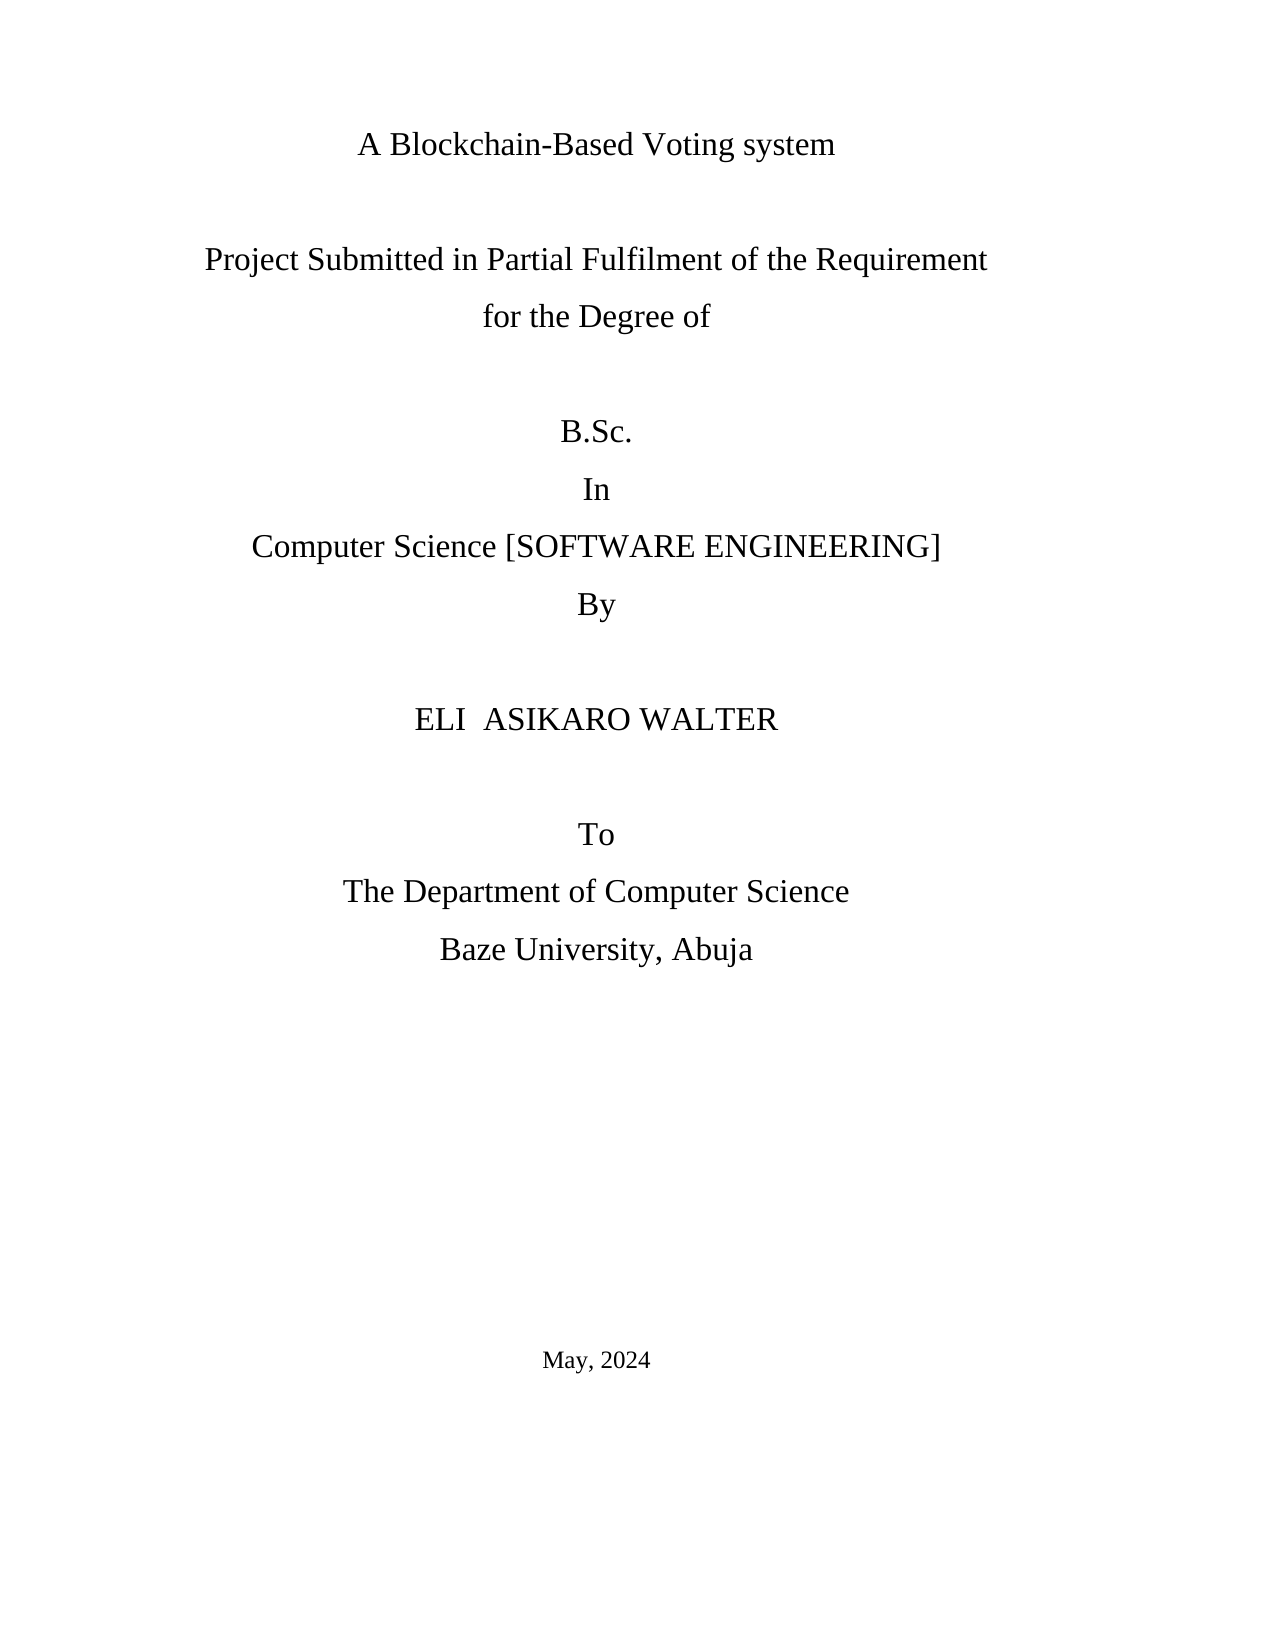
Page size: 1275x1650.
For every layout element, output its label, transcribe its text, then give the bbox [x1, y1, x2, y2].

text Computer Science [SOFTWARE ENGINEERING] [118, 526, 1074, 564]
text ELI ASIKARO WALTER [118, 699, 1074, 737]
text To [118, 814, 1074, 852]
text By [118, 584, 1074, 622]
text In [118, 469, 1074, 507]
text The Department of Computer Science [118, 871, 1074, 909]
text Project Submitted in Partial Fulfilment of the Requirement [118, 239, 1074, 277]
text B.Sc. [118, 411, 1074, 449]
text A Blockchain-Based Voting system [118, 124, 1074, 162]
text Baze University, Abuja [118, 929, 1074, 967]
text for the Degree of [118, 296, 1074, 334]
text May, 2024 [118, 1346, 1074, 1374]
